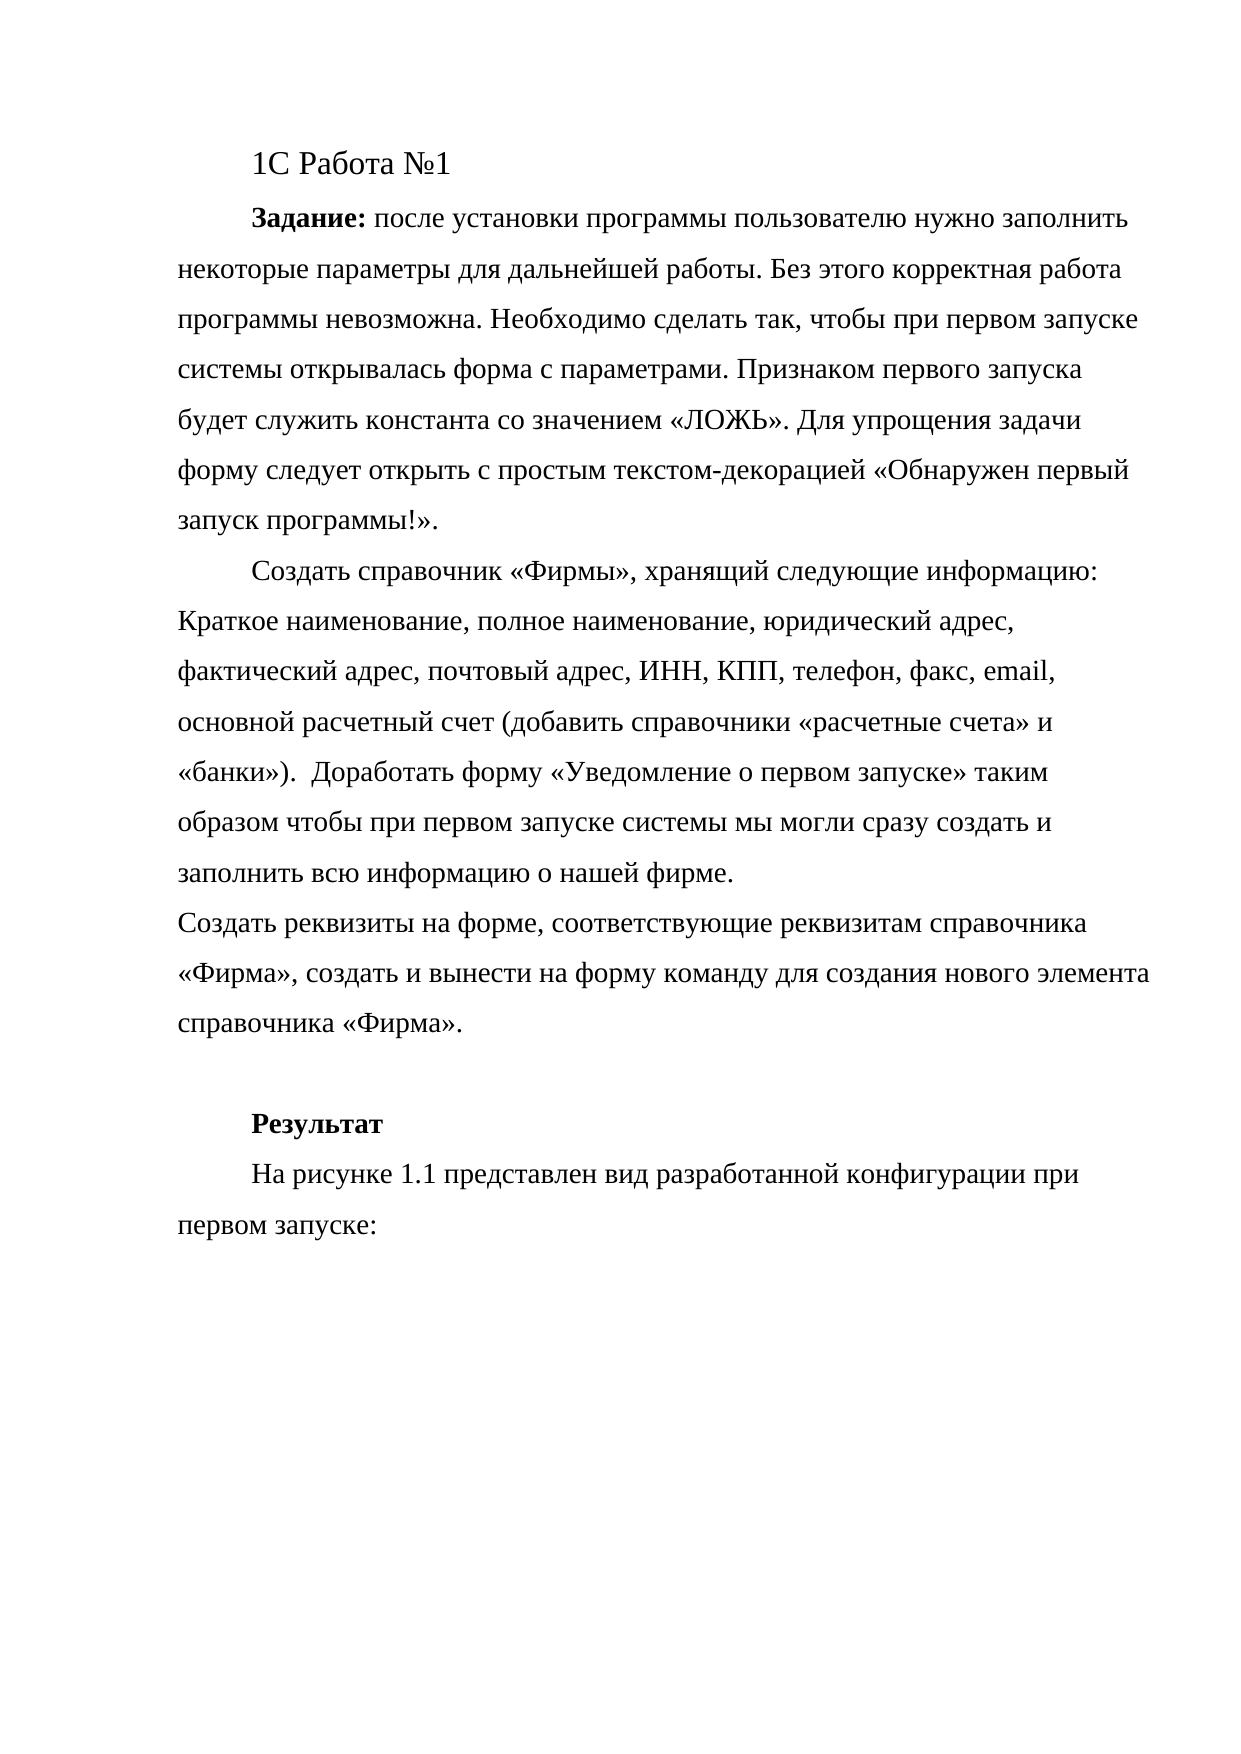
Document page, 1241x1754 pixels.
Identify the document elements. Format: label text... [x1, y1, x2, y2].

text Создать справочник «Фирмы», хранящий следующие информацию: Краткое наименование, полное наименование, юридический адрес, фактический адрес, почтовый адрес, ИНН, КПП, телефон, факс, email, основной расчетный счет (добавить справочники «расчетные счета» и «банки»). Доработать форму «Уведомление о первом запуске» таким образом чтобы при первом запуске системы мы могли сразу создать и заполнить всю информацию о нашей фирме. Создать реквизиты на форме, соответствующие реквизитам справочника «Фирма», создать и вынести на форму команду для создания нового элемента справочника «Фирма». [177, 553, 1152, 1039]
text На рисунке 1.1 представлен вид разработанной конфигурации при первом запуске: [177, 1157, 1152, 1240]
subtitle 1С Работа №1 [177, 143, 1152, 181]
text Результат [177, 1106, 1152, 1140]
text Задание: после установки программы пользователю нужно заполнить некоторые параметры для дальнейшей работы. Без этого корректная работа программы невозможна. Необходимо сделать так, чтобы при первом запуске системы открывалась форма с параметрами. Признаком первого запуска будет служить константа со значением «ЛОЖЬ». Для упрощения задачи форму следует открыть с простым текстом-декорацией «Обнаружен первый запуск программы!». [177, 201, 1152, 536]
